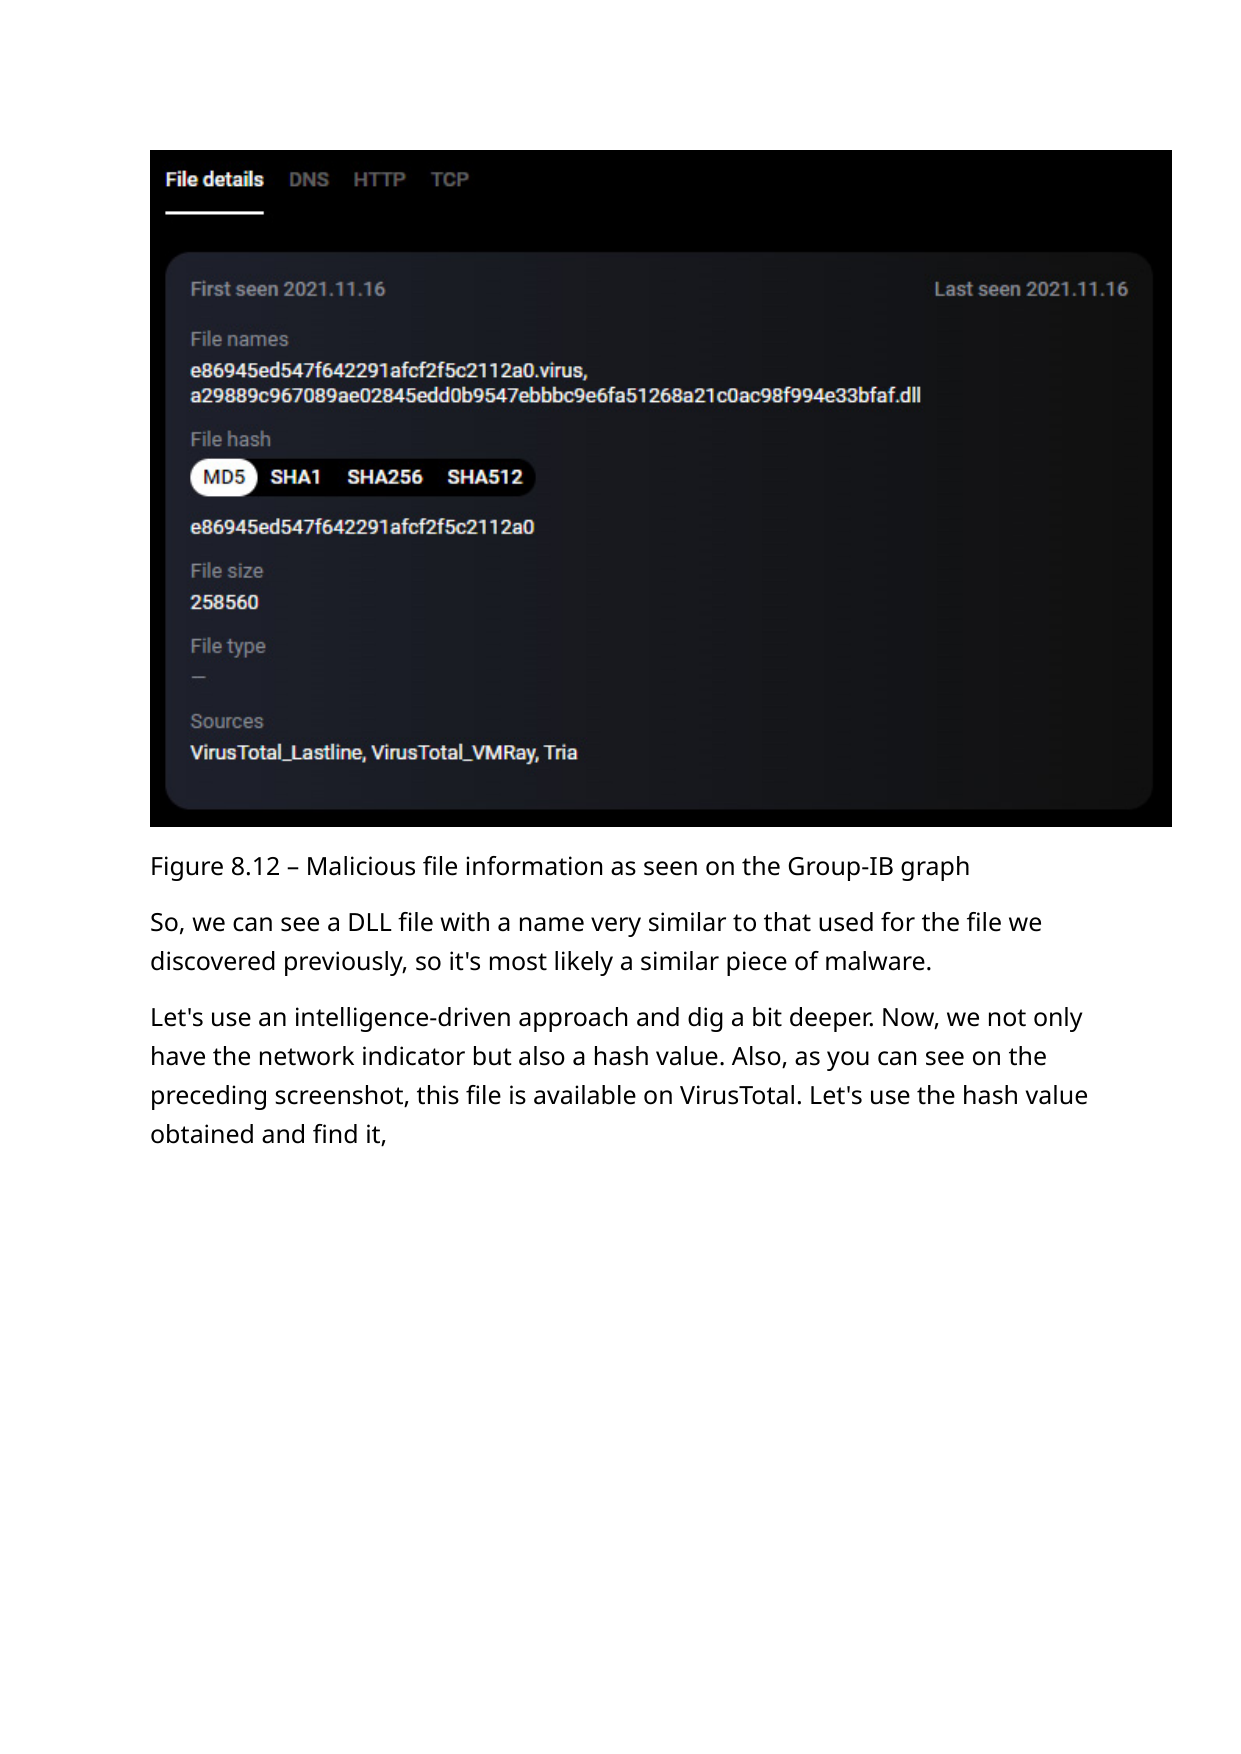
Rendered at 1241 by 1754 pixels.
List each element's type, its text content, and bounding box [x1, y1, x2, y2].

picture [150, 150, 1172, 827]
text Let's use an intelligence-driven approach and dig a bit deeper. Now, we not only have the network indicator but also a hash value. Also, as you can see on the preceding screenshot, this file is available on VirusTotal. Let's use the hash value obtained and find it, [150, 999, 1090, 1151]
text So, we can see a DLL file with a name very similar to that used for the file we discovered previously, so it's most likely a similar piece of malware. [150, 904, 1090, 977]
text Figure 8.12 – Malicious file information as seen on the Group-IB graph [150, 848, 1090, 882]
